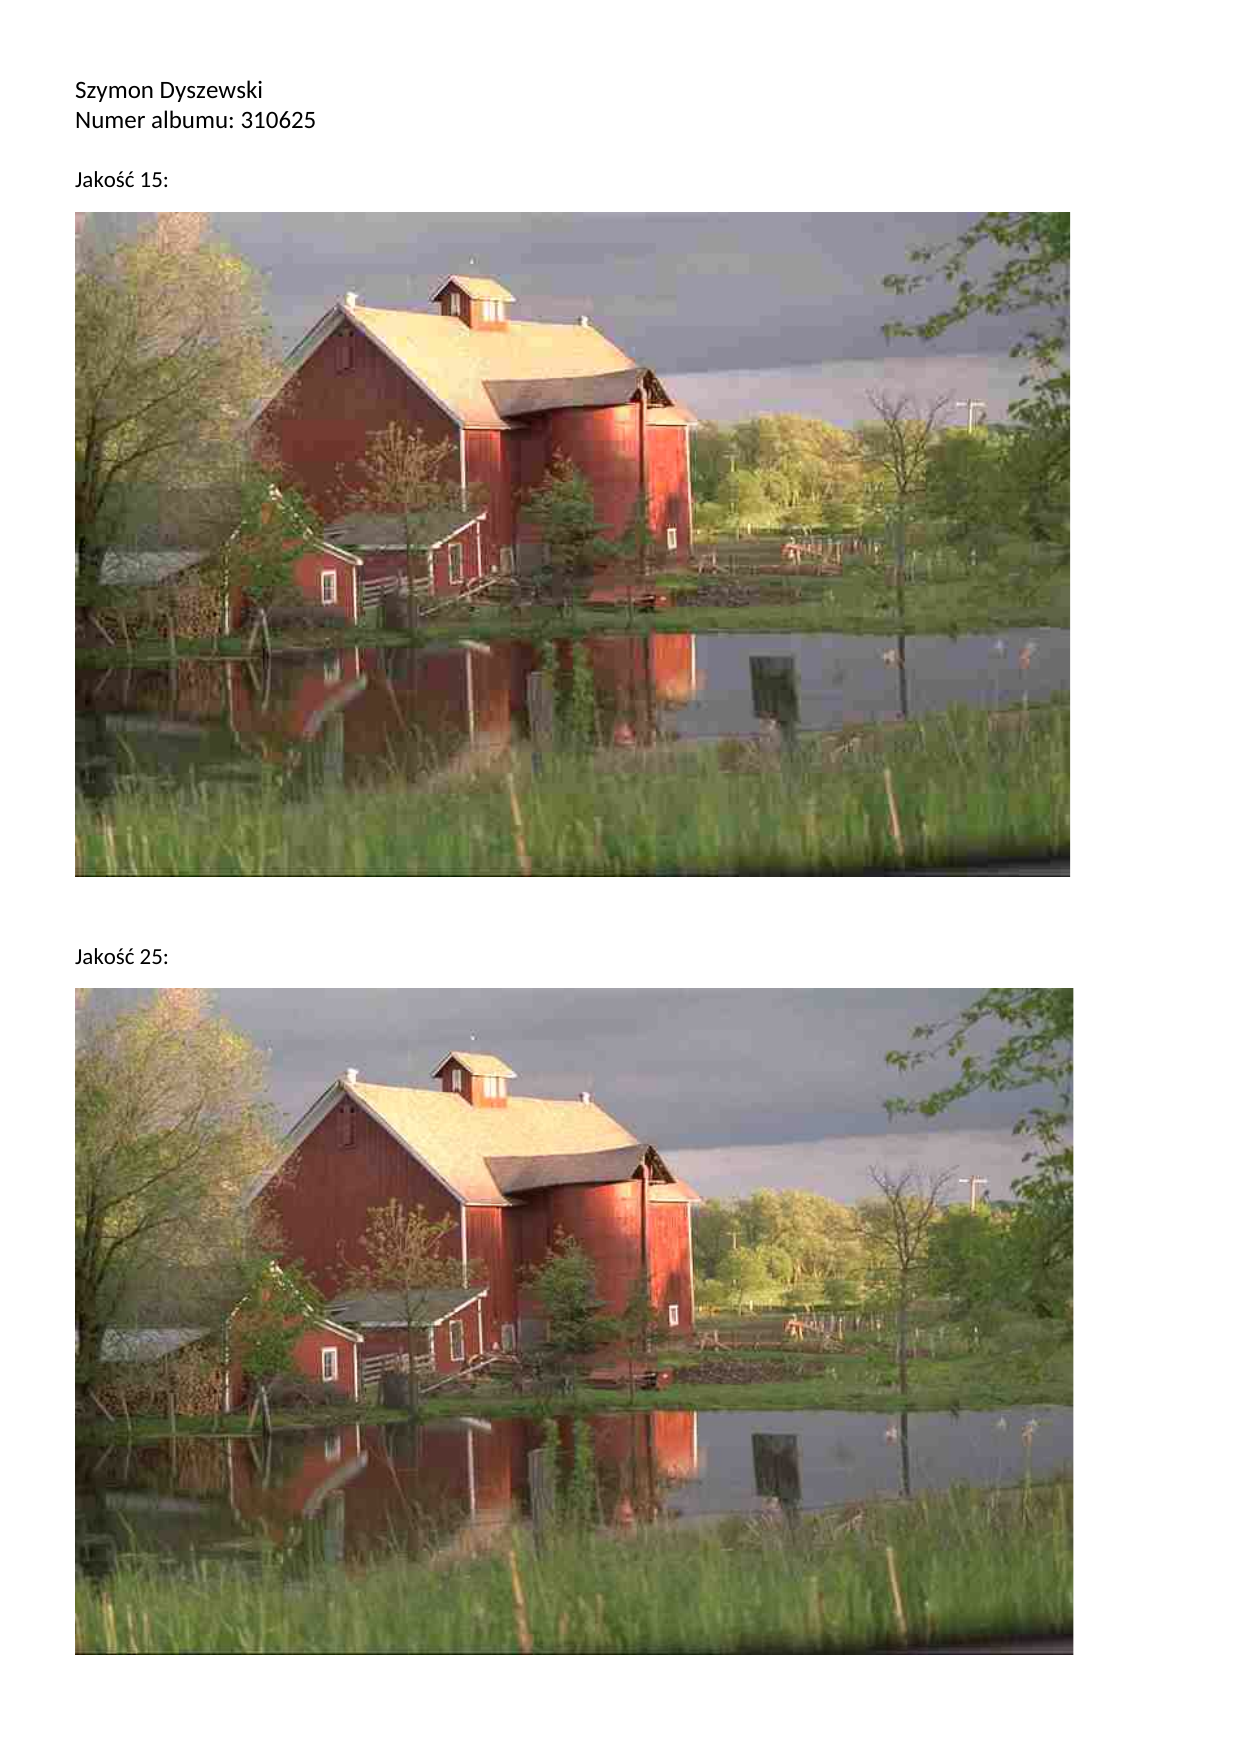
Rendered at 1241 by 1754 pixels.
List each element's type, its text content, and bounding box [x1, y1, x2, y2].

picture [75, 212, 1071, 877]
text Jakość 15: [75, 165, 1165, 193]
picture [75, 988, 1074, 1655]
text Jakość 25: [75, 942, 1165, 970]
